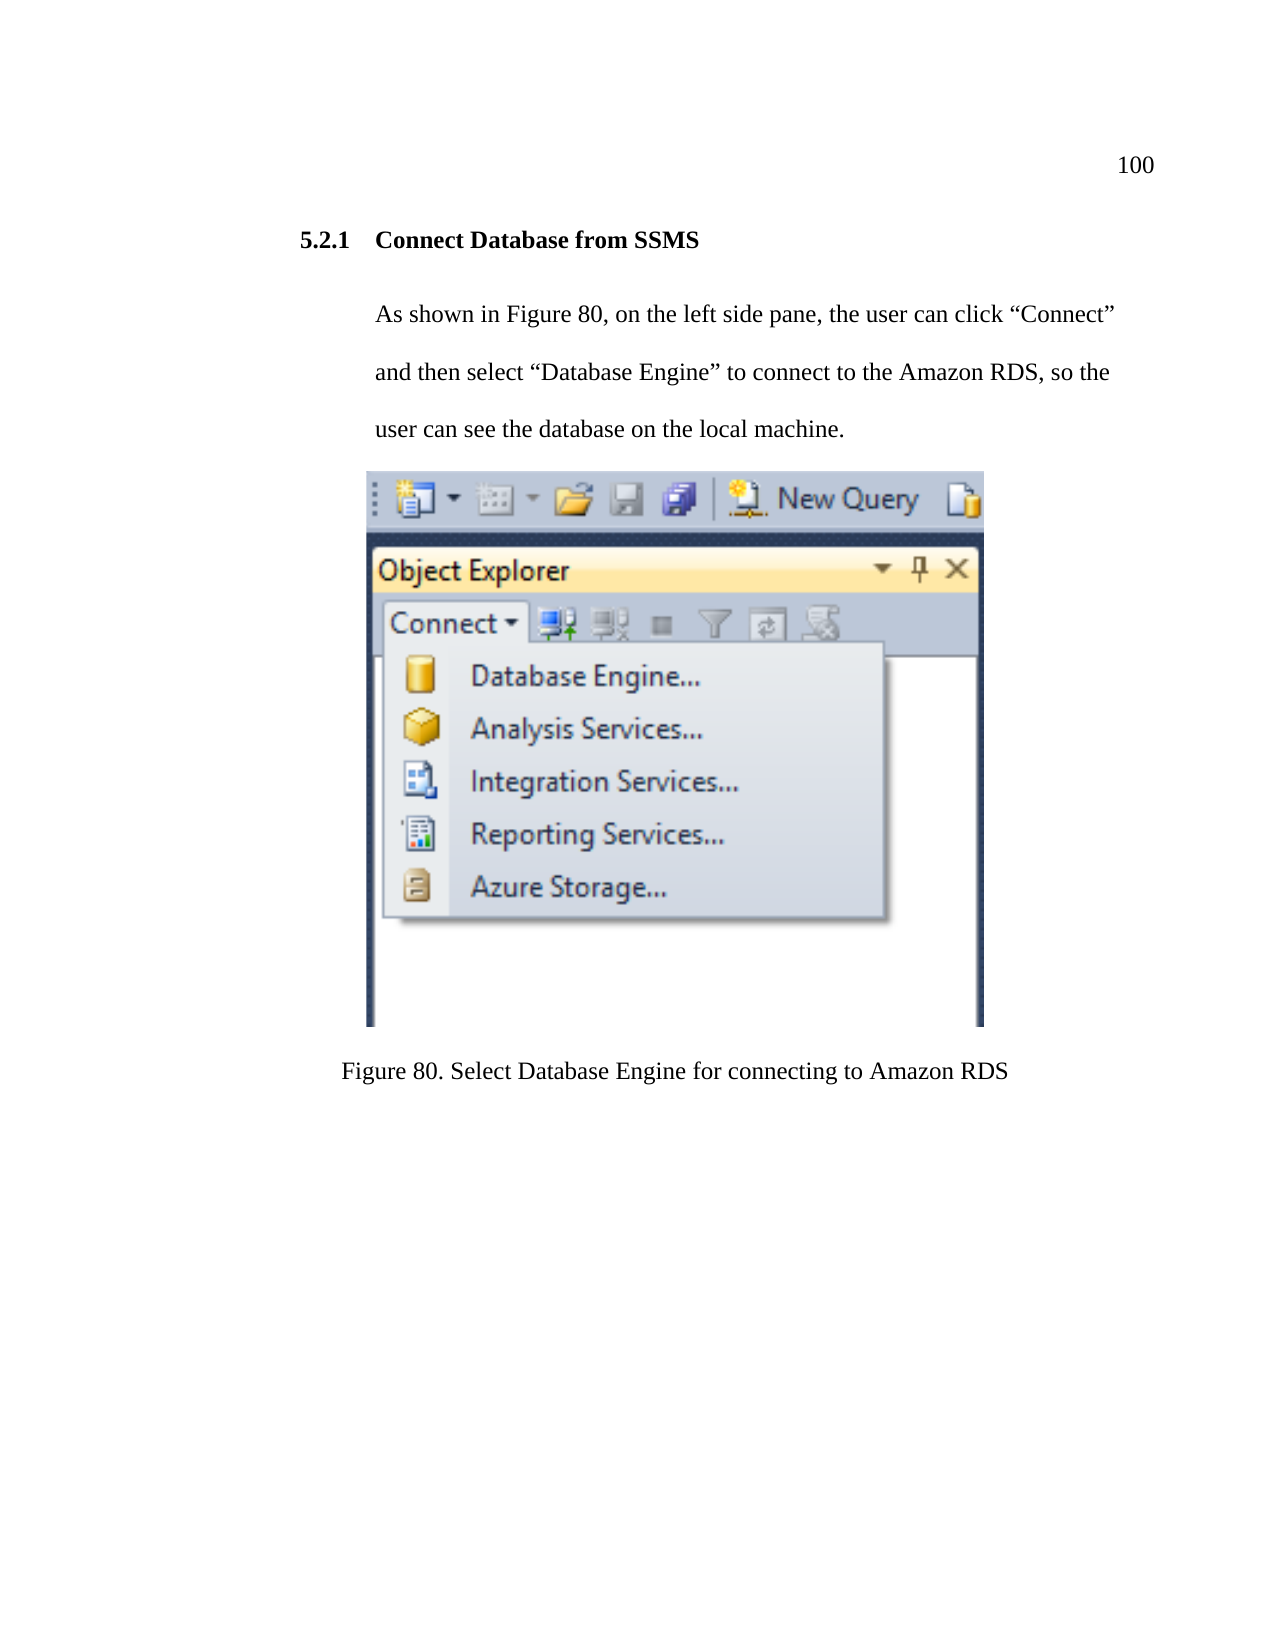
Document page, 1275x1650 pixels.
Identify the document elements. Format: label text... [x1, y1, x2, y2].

text Figure 80. Select Database Engine for connecting to Amazon RDS [225, 1056, 1125, 1084]
text As shown in Figure 80, on the left side pane, the user can click “Connect” and then select “Database Engine” to connect to the Amazon RDS, so the user can see the database on the local machine. [375, 299, 1125, 443]
picture [366, 471, 984, 1027]
subtitle Connect Database from SSMS [300, 225, 1125, 254]
